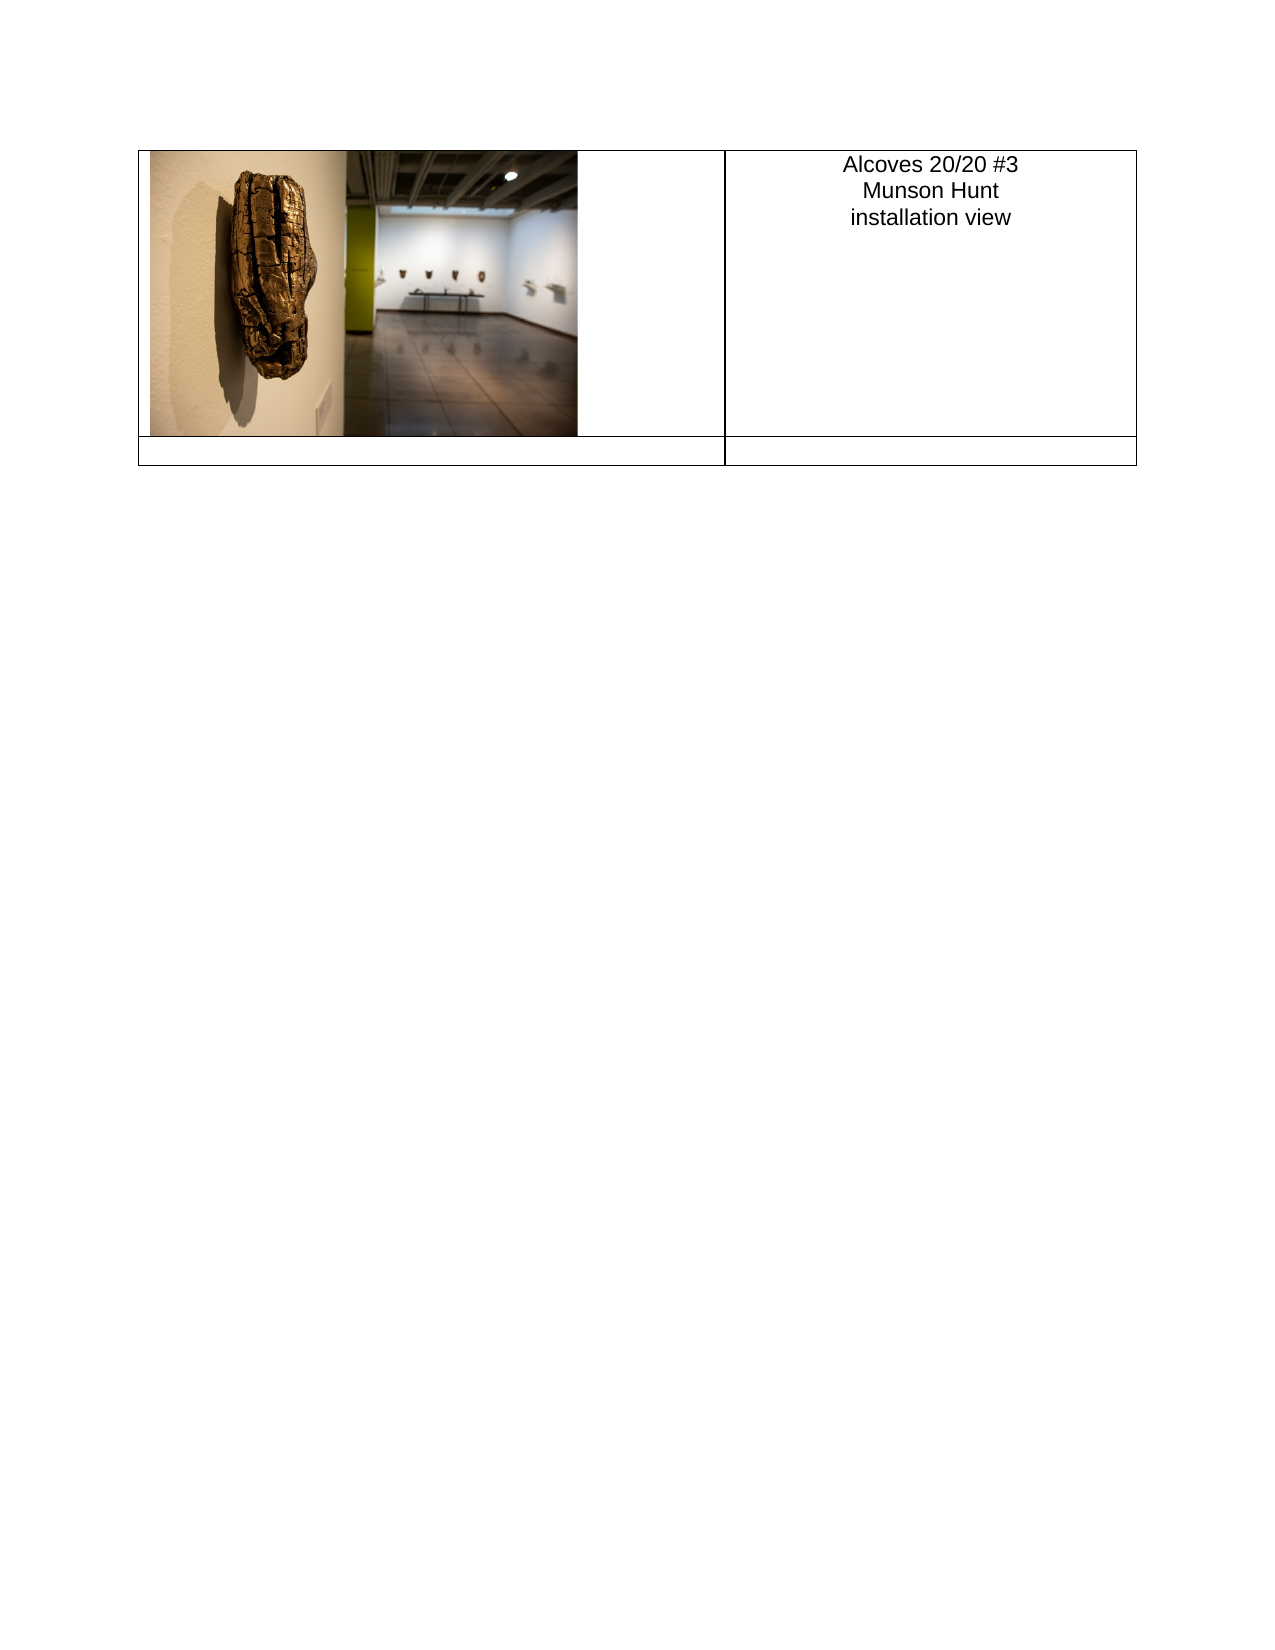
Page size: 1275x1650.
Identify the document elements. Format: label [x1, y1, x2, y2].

table_cell [139, 437, 724, 465]
table_cell [726, 151, 1136, 436]
table_cell [139, 151, 150, 436]
table_cell [578, 151, 724, 436]
table_cell [726, 437, 1136, 465]
picture [150, 151, 578, 436]
